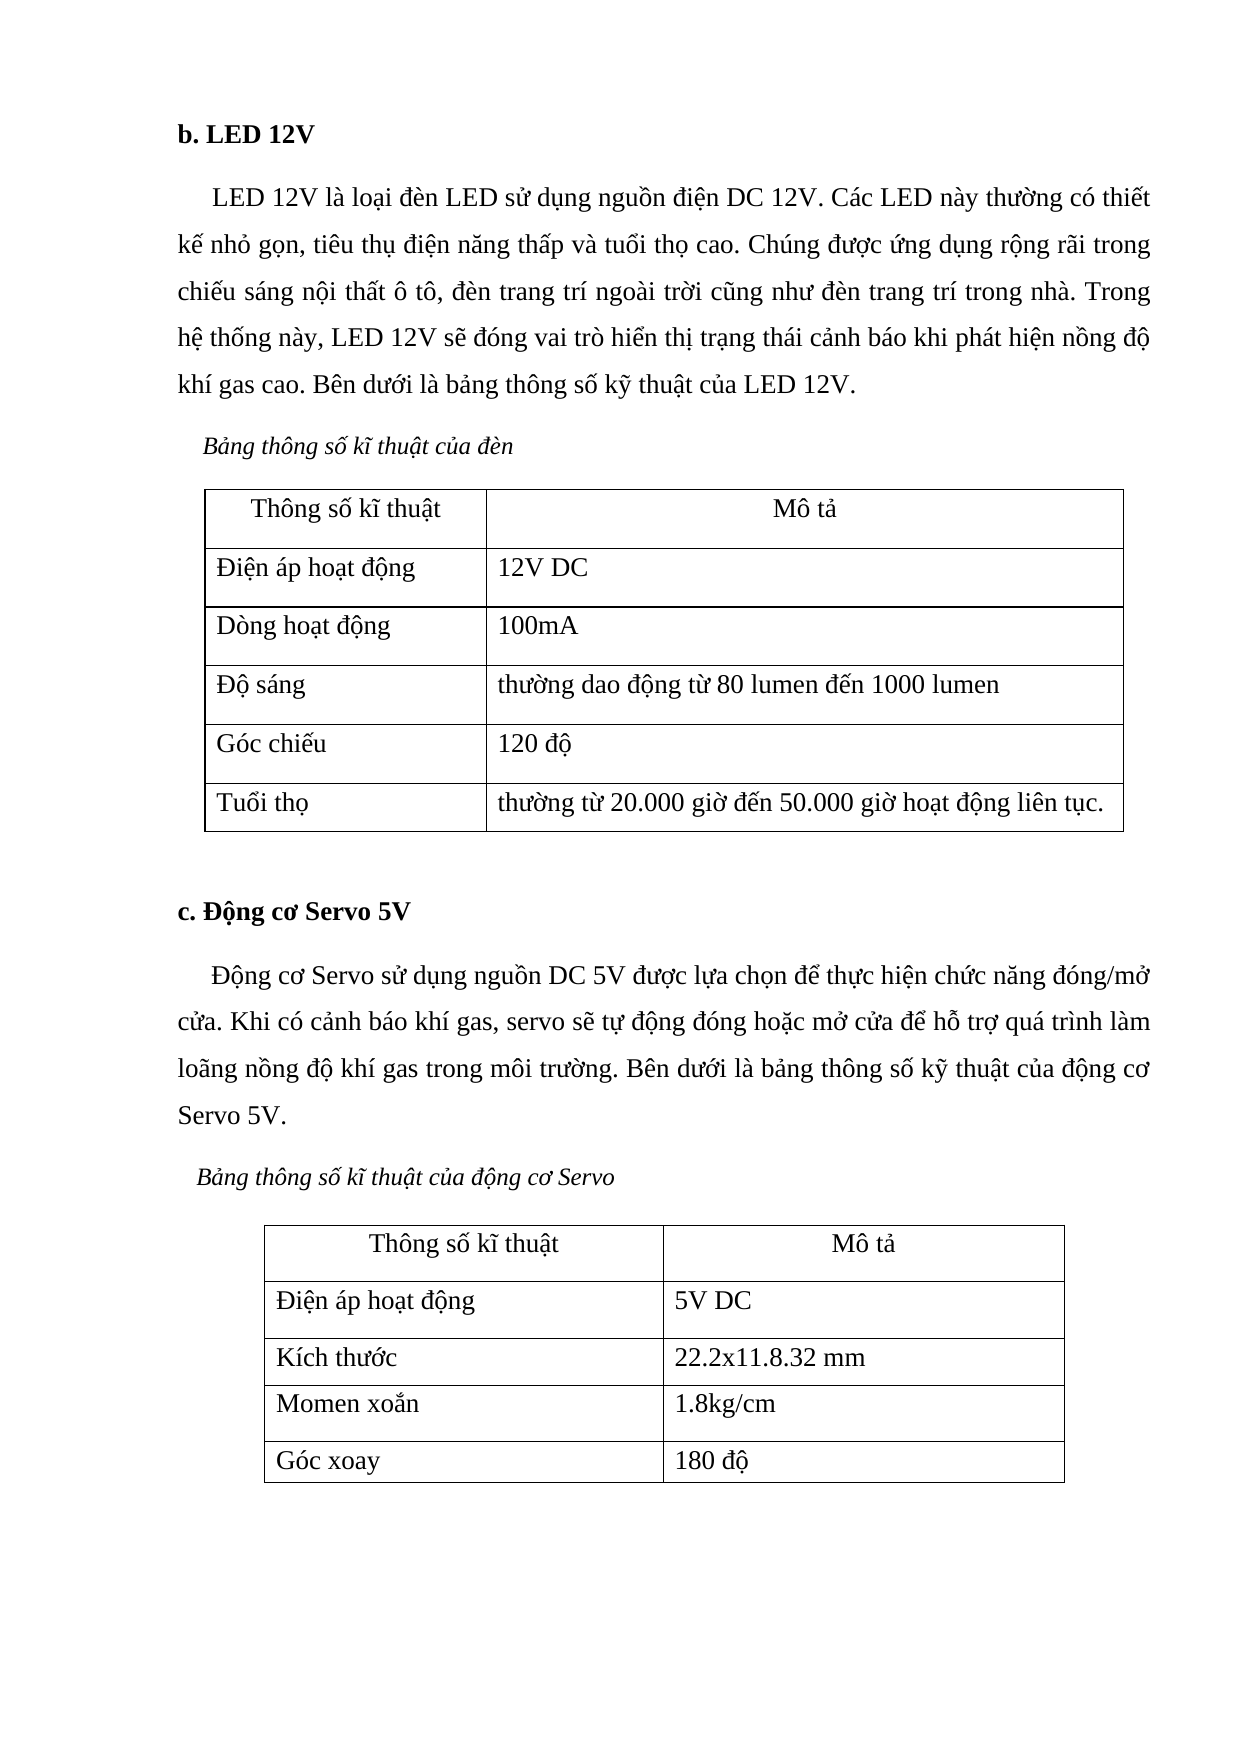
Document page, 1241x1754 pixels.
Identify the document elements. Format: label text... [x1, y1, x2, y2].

text Động cơ Servo sử dụng nguồn DC 5V được lựa chọn để thực hiện chức năng đóng/mở cửa. Khi có cảnh báo khí gas, servo sẽ tự động đóng hoặc mở cửa để hỗ trợ quá trình làm loãng nồng độ khí gas trong môi trường. Bên dưới là bảng thông số kỹ thuật của động cơ Servo 5V. [177, 959, 1152, 1130]
table_cell 100mA [487, 608, 1123, 665]
table_cell 120 độ [487, 725, 1123, 783]
table_cell 12V DC [487, 549, 1123, 606]
table_cell thường dao động từ 80 lumen đến 1000 lumen [487, 666, 1123, 724]
table_header Mô tả [664, 1226, 1064, 1281]
table_cell Góc chiếu [206, 725, 486, 783]
table_cell Điện áp hoạt động [206, 549, 486, 606]
table_cell Momen xoắn [265, 1386, 663, 1441]
table_cell Góc xoay [265, 1442, 663, 1482]
text Bảng thông số kĩ thuật của động cơ Servo [177, 1162, 1152, 1191]
table_cell 5V DC [664, 1282, 1064, 1338]
table_cell Tuổi thọ [206, 784, 486, 831]
table_cell Kích thước [265, 1339, 663, 1384]
text LED 12V là loại đèn LED sử dụng nguồn điện DC 12V. Các LED này thường có thiết kế nhỏ gọn, tiêu thụ điện năng thấp và tuổi thọ cao. Chúng được ứng dụng rộng rãi trong chiếu sáng nội thất ô tô, đèn trang trí ngoài trời cũng như đèn trang trí trong nhà. Trong hệ thống này, LED 12V sẽ đóng vai trò hiển thị trạng thái cảnh báo khi phát hiện nồng độ khí gas cao. Bên dưới là bảng thông số kỹ thuật của LED 12V. [177, 181, 1152, 399]
table_header Mô tả [487, 490, 1123, 548]
text c. Động cơ Servo 5V [177, 896, 1152, 927]
table_header Thông số kĩ thuật [206, 490, 486, 548]
table_cell Độ sáng [206, 666, 486, 724]
table_cell 22.2x11.8.32 mm [664, 1339, 1064, 1384]
table_header Thông số kĩ thuật [265, 1226, 663, 1281]
table_cell Điện áp hoạt động [265, 1282, 663, 1338]
table_cell thường từ 20.000 giờ đến 50.000 giờ hoạt động liên tục. [487, 784, 1123, 831]
text b. LED 12V [177, 118, 1152, 149]
text Bảng thông số kĩ thuật của đèn [177, 431, 1152, 460]
table_cell 1.8kg/cm [664, 1386, 1064, 1441]
table_cell 180 độ [664, 1442, 1064, 1482]
table_cell Dòng hoạt động [206, 608, 486, 665]
